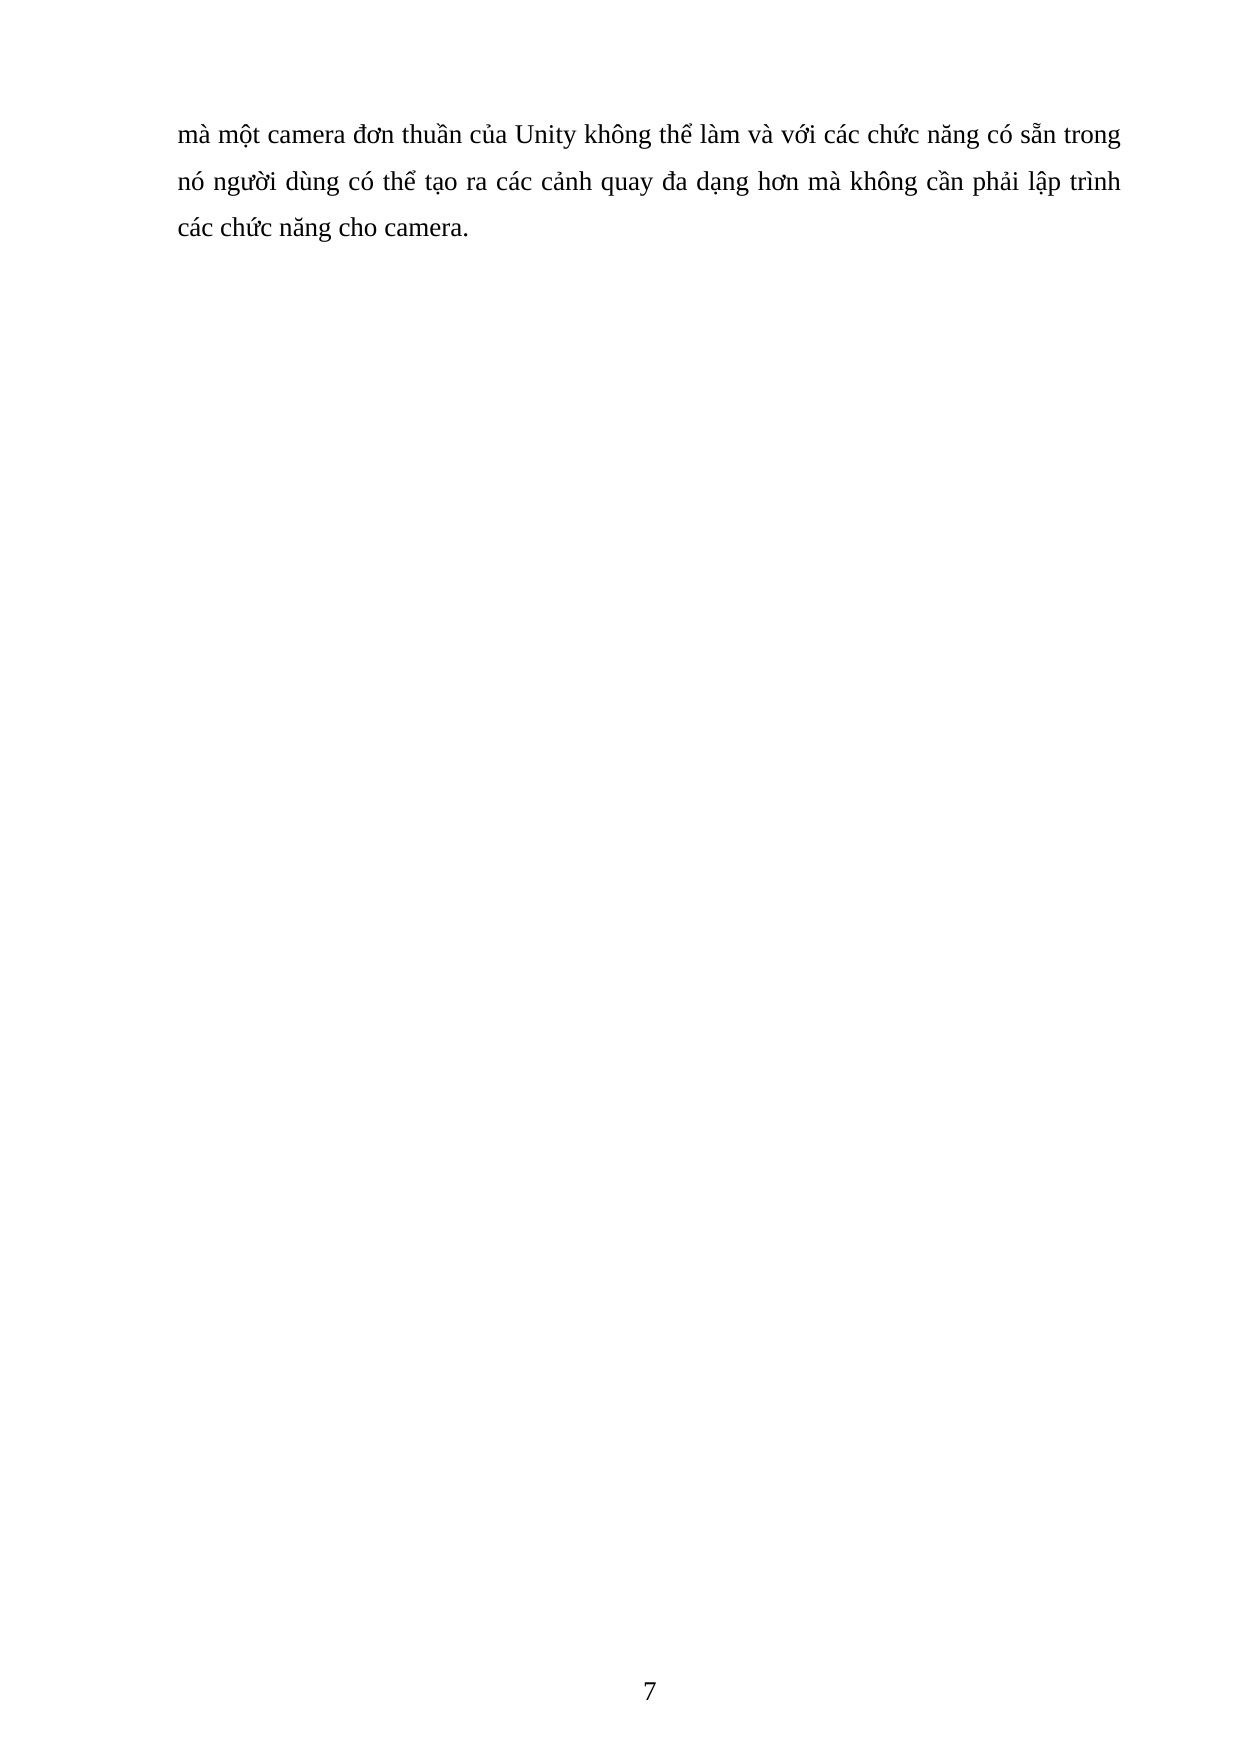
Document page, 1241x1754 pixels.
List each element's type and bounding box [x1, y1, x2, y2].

text [177, 118, 1122, 243]
